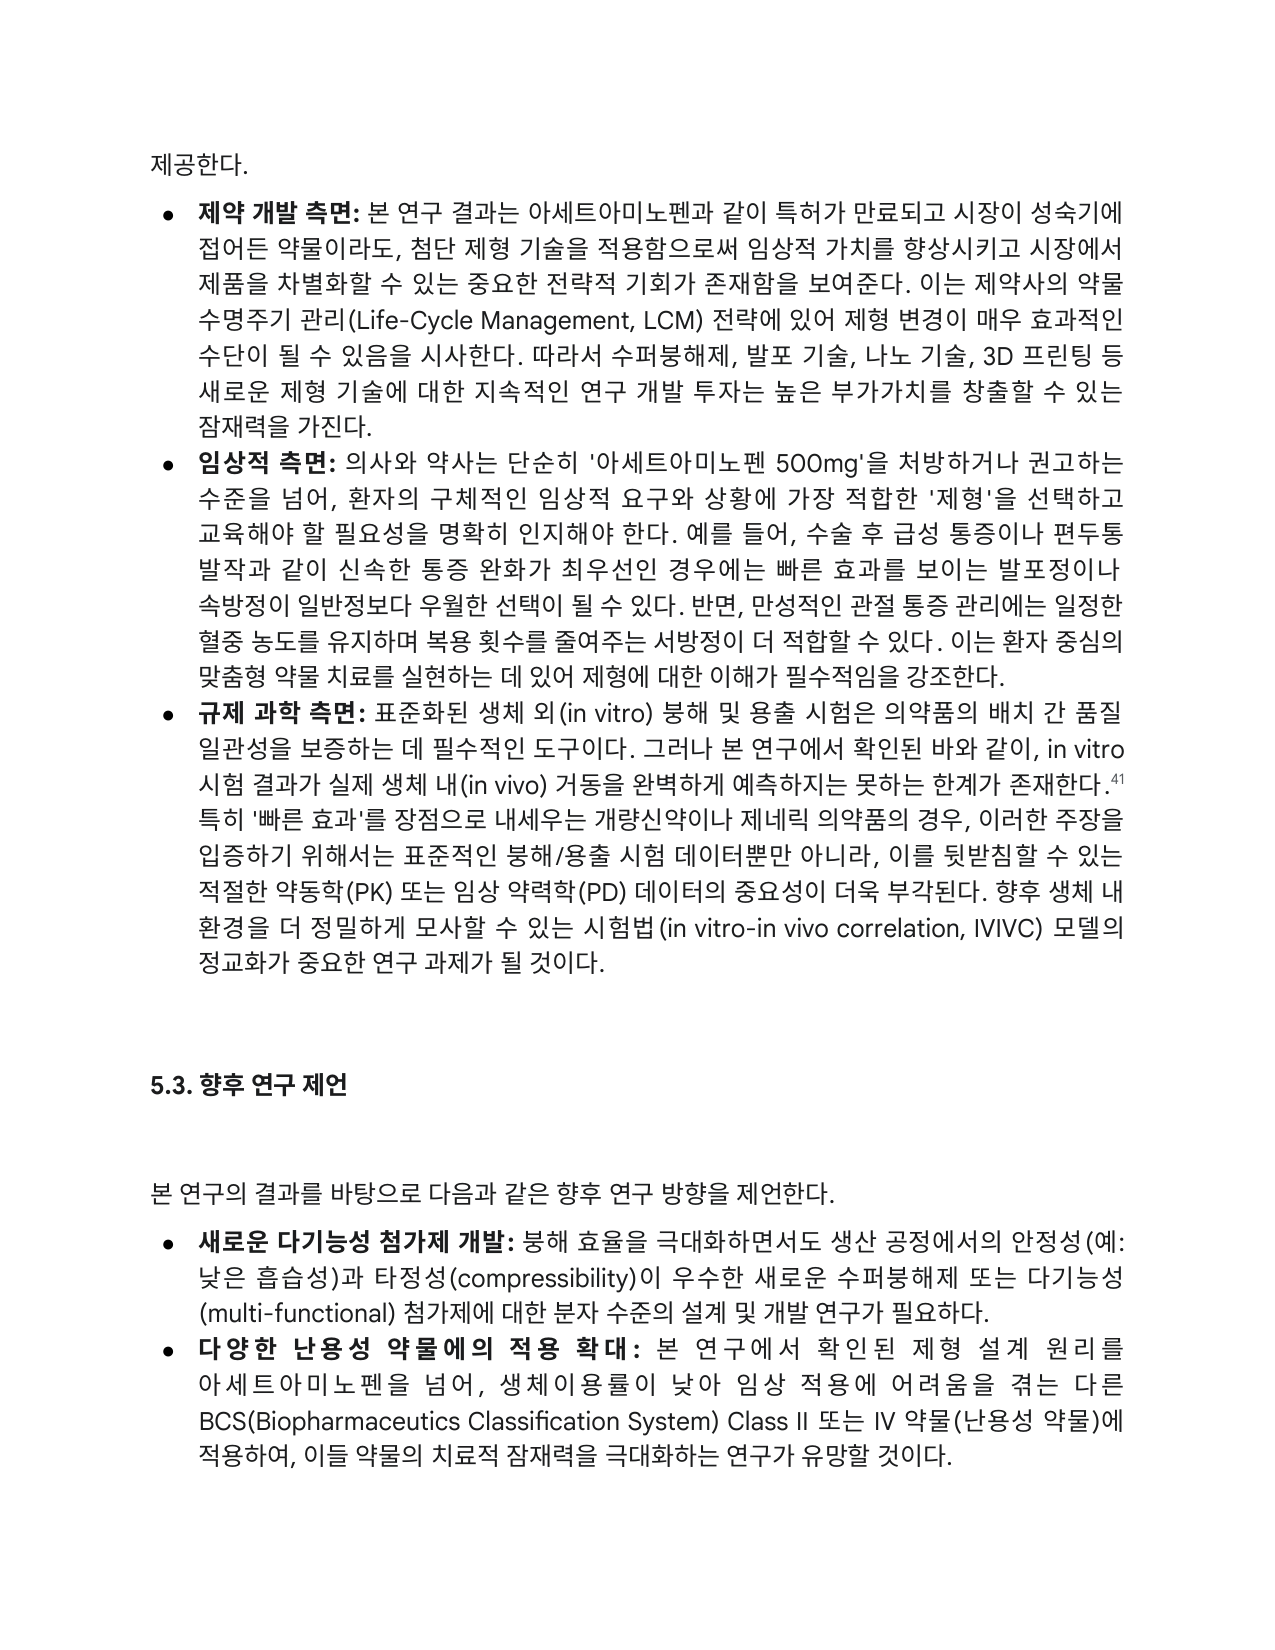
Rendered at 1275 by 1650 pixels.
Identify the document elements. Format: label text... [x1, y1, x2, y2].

list 임상적 측면: 의사와 약사는 단순히 '아세트아미노펜 500mg'을 처방하거나 권고하는 수준을 넘어, 환자의 구체적인 임상적 요구와 상황에 가장 적합한 '제형'을 선택하고 교육해야 할 필요성을 명확히 인지해야 한다. 예를 들어, 수술 후 급성 통증이나 편두통 발작과 같이 신속한 통증 완화가 최우선인 경우에는 빠른 효과를 보이는 발포정이나 속방정이 일반정보다 우월한 선택이 될 수 있다. 반면, 만성적인 관절 통증 관리에는 일정한 혈중 농도를 유지하며 복용 횟수를 줄여주는 서방정이 더 적합할 수 있다. 이는 환자 중심의 맞춤형 약물 치료를 실현하는 데 있어 제형에 대한 이해가 필수적임을 강조한다. [161, 448, 1125, 694]
text 본 연구의 결과를 바탕으로 다음과 같은 향후 연구 방향을 제언한다. [150, 1179, 1125, 1210]
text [150, 150, 1125, 181]
list 다양한 난용성 약물에의 적용 확대: 본 연구에서 확인된 제형 설계 원리를 아세트아미노펜을 넘어, 생체이용률이 낮아 임상 적용에 어려움을 겪는 다른 BCS(Biopharmaceutics Classification System) Class II 또는 IV 약물(난용성 약물)에 적용하여, 이들 약물의 치료적 잠재력을 극대화하는 연구가 유망할 것이다. [161, 1334, 1125, 1473]
subtitle 5.3. 향후 연구 제언 [150, 1070, 1125, 1101]
list 제약 개발 측면: 본 연구 결과는 아세트아미노펜과 같이 특허가 만료되고 시장이 성숙기에 접어든 약물이라도, 첨단 제형 기술을 적용함으로써 임상적 가치를 향상시키고 시장에서 제품을 차별화할 수 있는 중요한 전략적 기회가 존재함을 보여준다. 이는 제약사의 약물 수명주기 관리(Life-Cycle Management, LCM) 전략에 있어 제형 변경이 매우 효과적인 수단이 될 수 있음을 시사한다. 따라서 수퍼붕해제, 발포 기술, 나노 기술, 3D 프린팅 등 새로운 제형 기술에 대한 지속적인 연구 개발 투자는 높은 부가가치를 창출할 수 있는 잠재력을 가진다. [161, 198, 1125, 444]
list 규제 과학 측면: 표준화된 생체 외(in vitro) 붕해 및 용출 시험은 의약품의 배치 간 품질 일관성을 보증하는 데 필수적인 도구이다. 그러나 본 연구에서 확인된 바와 같이, in vitro 시험 결과가 실제 생체 내(in vivo) 거동을 완벽하게 예측하지는 못하는 한계가 존재한다.41 특히 '빠른 효과'를 장점으로 내세우는 개량신약이나 제네릭 의약품의 경우, 이러한 주장을 입증하기 위해서는 표준적인 붕해/용출 시험 데이터뿐만 아니라, 이를 뒷받침할 수 있는 적절한 약동학(PK) 또는 임상 약력학(PD) 데이터의 중요성이 더욱 부각된다. 향후 생체 내 환경을 더 정밀하게 모사할 수 있는 시험법(in vitro-in vivo correlation, IVIVC) 모델의 정교화가 중요한 연구 과제가 될 것이다. [161, 698, 1125, 980]
list 새로운 다기능성 첨가제 개발: 붕해 효율을 극대화하면서도 생산 공정에서의 안정성(예: 낮은 흡습성)과 타정성(compressibility)이 우수한 새로운 수퍼붕해제 또는 다기능성(multi-functional) 첨가제에 대한 분자 수준의 설계 및 개발 연구가 필요하다. [161, 1227, 1125, 1330]
